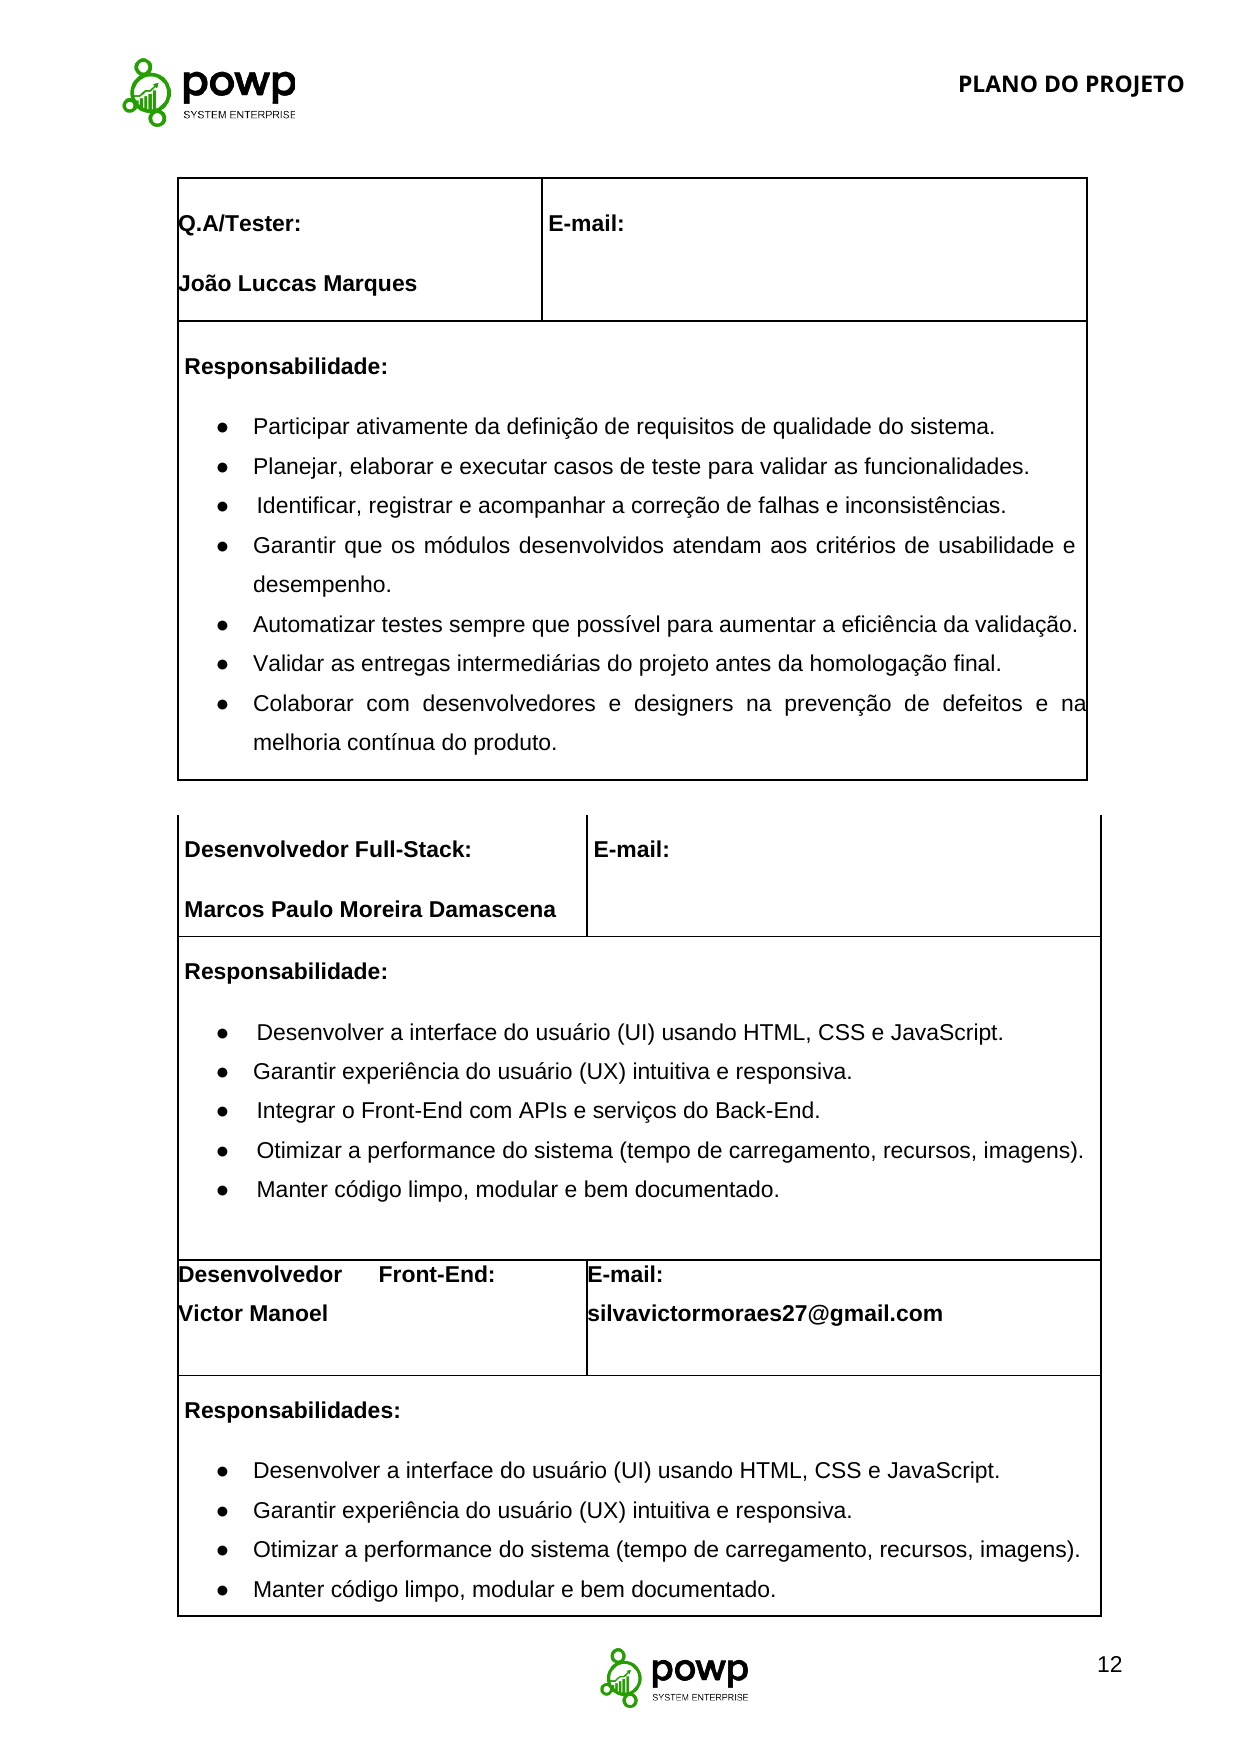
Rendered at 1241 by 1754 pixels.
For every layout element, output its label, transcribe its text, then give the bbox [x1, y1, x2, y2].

picture [122, 58, 295, 127]
table_cell Desenvolvedor Front-End: Victor Manoel [179, 1261, 586, 1375]
table_cell Responsabilidade: Participar ativamente da definição de requisitos de qualidade do sistema. Planejar, elaborar e executar casos de teste para validar as funcionalidades. Identificar, registrar e acompanhar a correção de falhas e inconsistências. Garantir que os módulos desenvolvidos atendam aos critérios de usabilidade e desempenho. Automatizar testes sempre que possível para aumentar a eficiência da validação. Validar as entregas intermediárias do projeto antes da homologação final. Colaborar com desenvolvedores e designers na prevenção de defeitos e na melhoria contínua do produto. [179, 322, 1086, 779]
table_header Desenvolvedor Full-Stack: Marcos Paulo Moreira Damascena [179, 815, 586, 936]
table_cell E-mail: [543, 179, 1086, 320]
table_cell Responsabilidades: Desenvolver a interface do usuário (UI) usando HTML, CSS e JavaScript. Garantir experiência do usuário (UX) intuitiva e responsiva. Otimizar a performance do sistema (tempo de carregamento, recursos, imagens). Manter código limpo, modular e bem documentado. [179, 1376, 1100, 1615]
picture [600, 1648, 748, 1708]
table_header E-mail: [588, 815, 1100, 936]
table_cell E-mail: silvavictormoraes27@gmail.com [588, 1261, 1100, 1375]
table_cell Q.A/Tester: João Luccas Marques [179, 179, 541, 320]
table_cell Responsabilidade: Desenvolver a interface do usuário (UI) usando HTML, CSS e JavaScript. Garantir experiência do usuário (UX) intuitiva e responsiva. Integrar o Front-End com APIs e serviços do Back-End. Otimizar a performance do sistema (tempo de carregamento, recursos, imagens). Manter código limpo, modular e bem documentado. [179, 937, 1100, 1259]
